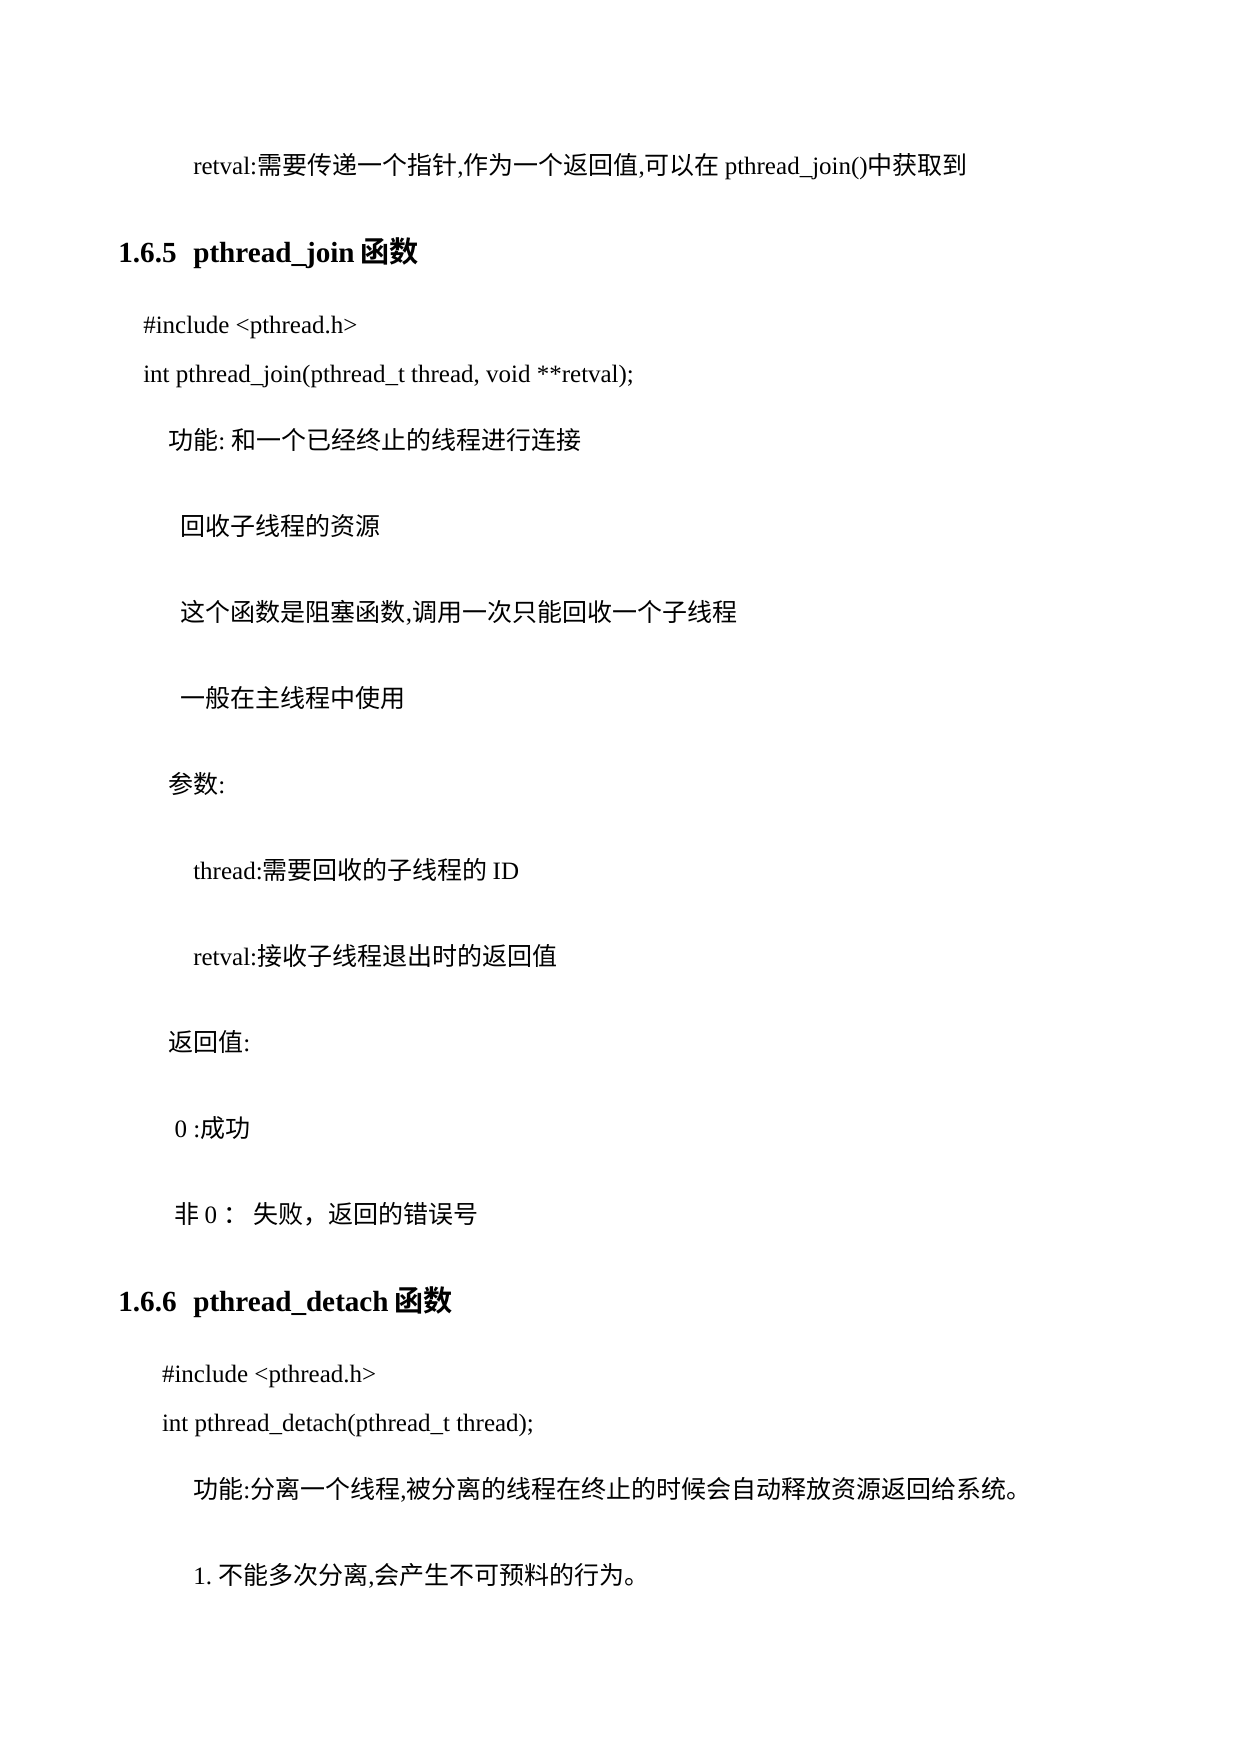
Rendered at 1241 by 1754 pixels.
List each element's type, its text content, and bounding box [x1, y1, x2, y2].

text #include <pthread.h> [118, 1357, 1122, 1391]
subtitle pthread_detach函数 [118, 1265, 1122, 1333]
text int pthread_detach(pthread_t thread); [118, 1405, 1122, 1439]
text thread:需要回收的子线程的ID [118, 835, 1122, 903]
text 回收子线程的资源 [118, 491, 1122, 558]
text 非0 ： 失败，返回的错误号 [118, 1179, 1122, 1247]
subtitle pthread_join函数 [118, 216, 1122, 284]
text int pthread_join(pthread_t thread, void **retval); [118, 356, 1122, 390]
text 1. 不能多次分离,会产生不可预料的行为。 [118, 1540, 1122, 1608]
text 参数: [118, 749, 1122, 817]
text retval:需要传递一个指针,作为一个返回值,可以在pthread_join()中获取到 [118, 130, 1122, 198]
text #include <pthread.h> [118, 308, 1122, 342]
text 这个函数是阻塞函数,调用一次只能回收一个子线程 [118, 577, 1122, 644]
text 功能: 和一个已经终止的线程进行连接 [118, 404, 1122, 472]
text retval:接收子线程退出时的返回值 [118, 921, 1122, 989]
text 0 :成功 [118, 1093, 1122, 1161]
text 返回值: [118, 1007, 1122, 1075]
text 功能:分离一个线程,被分离的线程在终止的时候会自动释放资源返回给系统。 [118, 1454, 1122, 1522]
text 一般在主线程中使用 [118, 663, 1122, 731]
